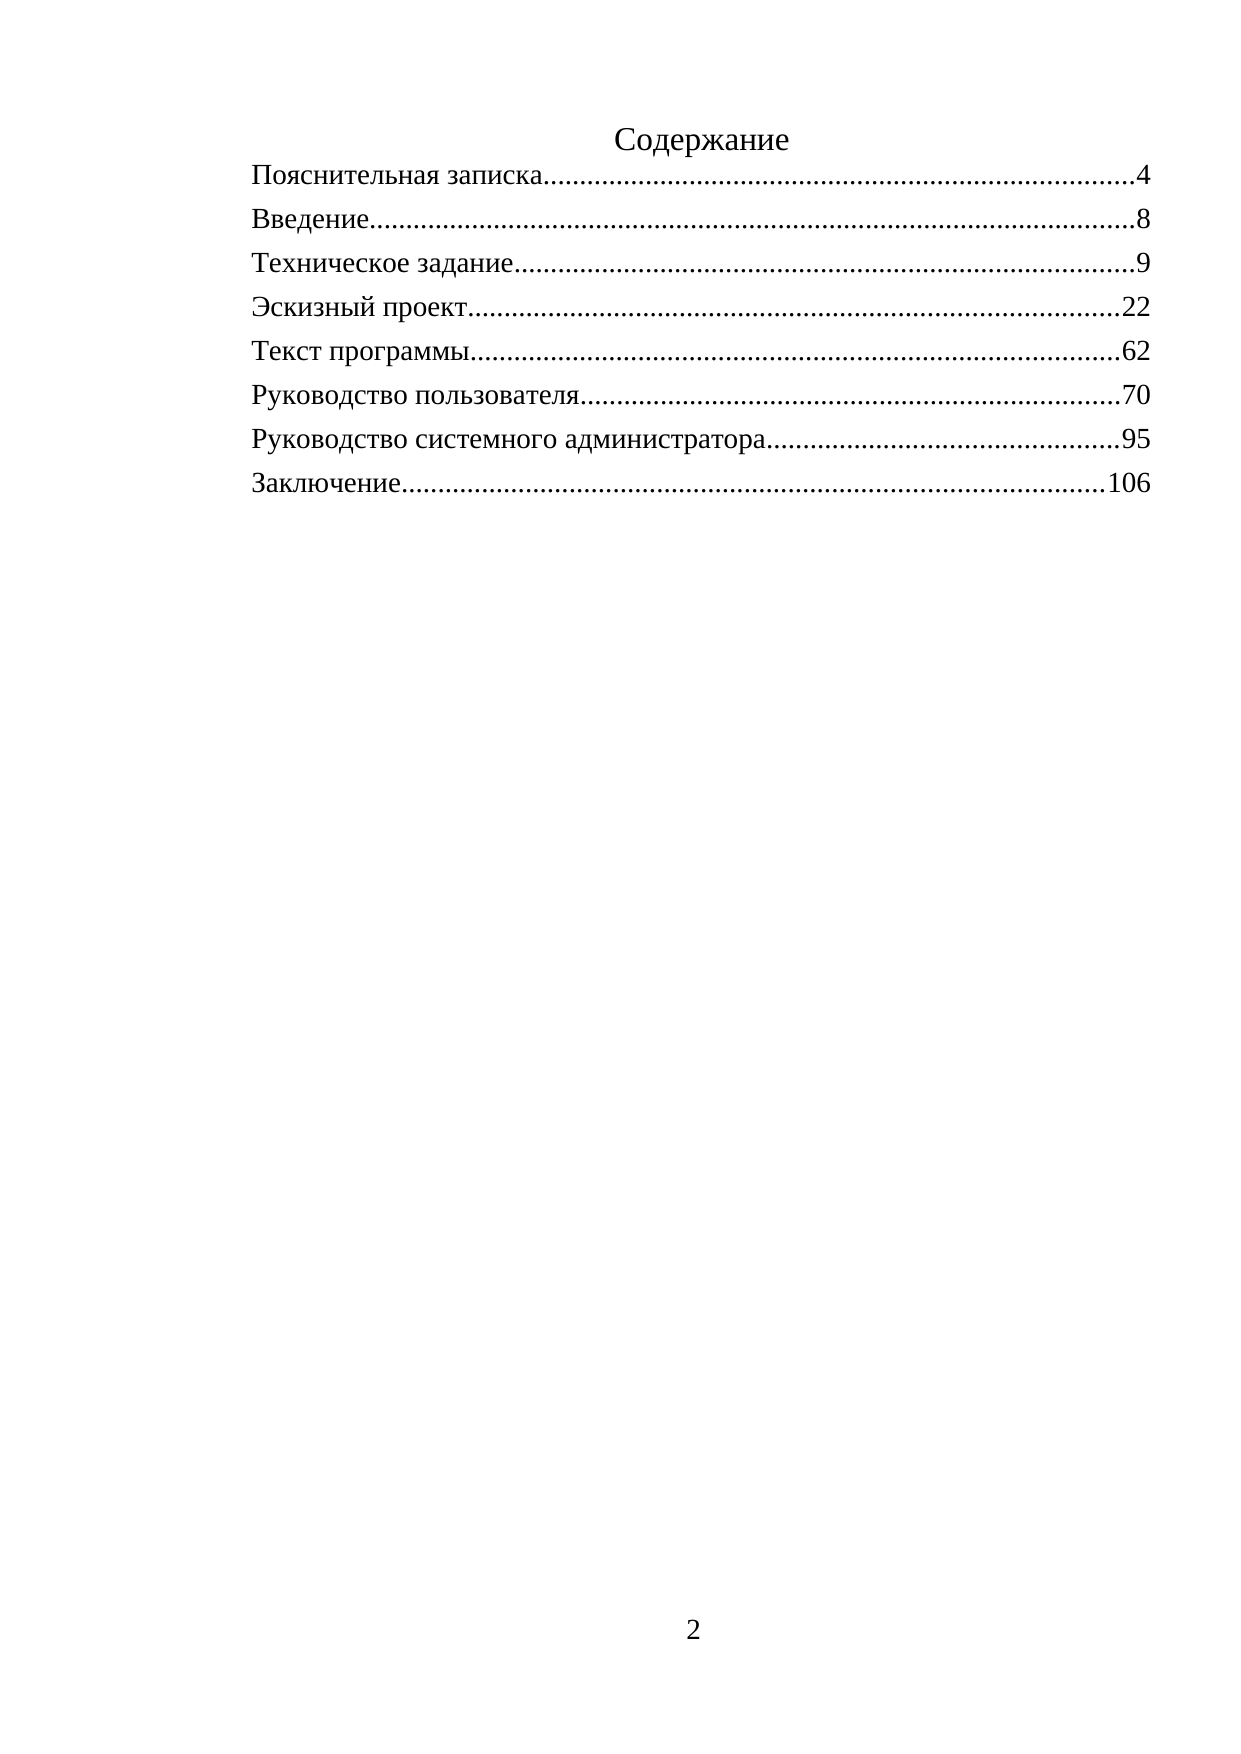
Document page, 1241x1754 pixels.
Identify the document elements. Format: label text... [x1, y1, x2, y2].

text Введение 8 [177, 201, 1152, 234]
text Текст программы 62 [177, 333, 1152, 366]
text Техническое задание 9 [177, 245, 1152, 278]
text Эскизный проект 22 [177, 289, 1152, 322]
text Заключение 106 [177, 465, 1152, 498]
text Руководство пользователя 70 [177, 377, 1152, 410]
text Пояснительная записка 4 [177, 157, 1152, 191]
text Содержание [177, 119, 1152, 157]
text Руководство системного администратора 95 [177, 421, 1152, 454]
